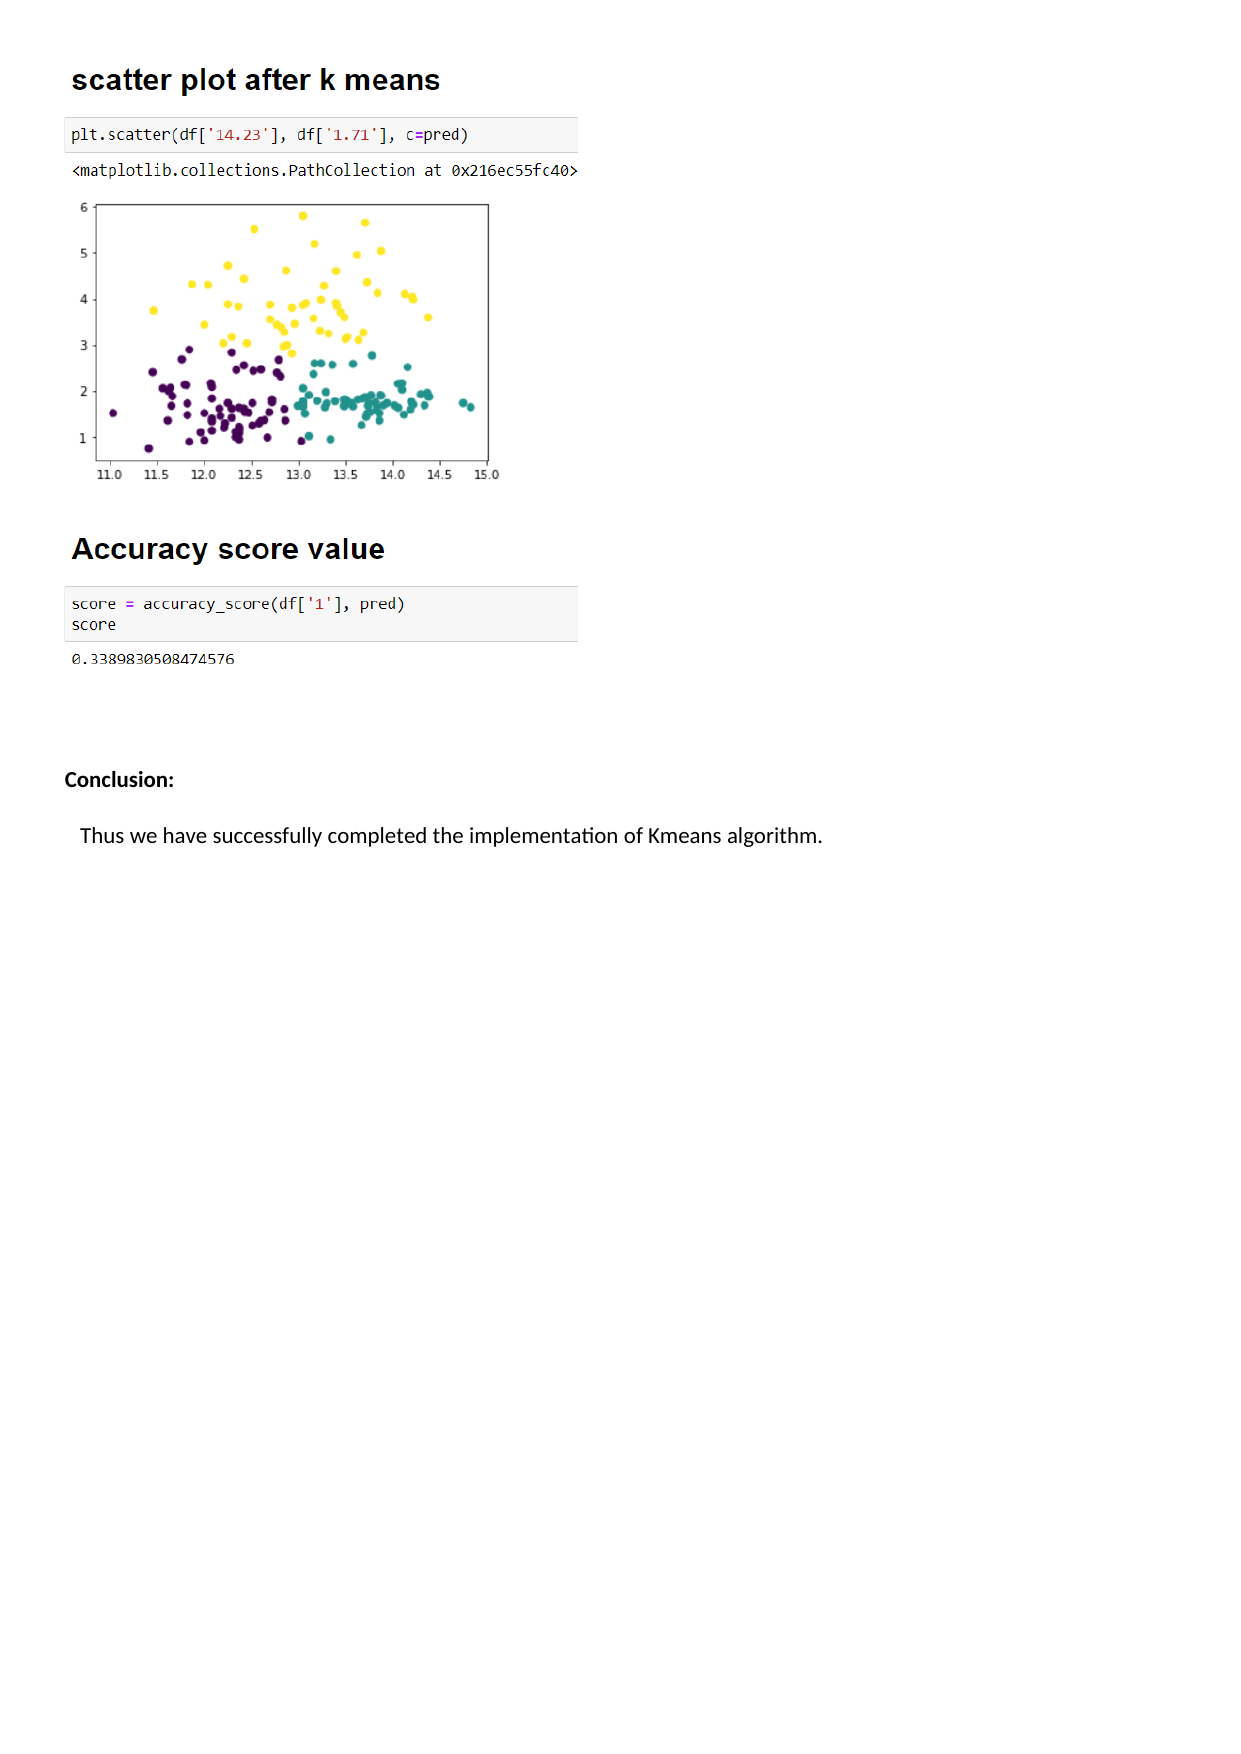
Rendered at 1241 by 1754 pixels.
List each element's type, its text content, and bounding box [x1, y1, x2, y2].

picture [64, 68, 578, 664]
text Thus we have successfully completed the implementation of Kmeans algorithm. [64, 821, 1176, 849]
text Conclusion: [64, 765, 1176, 793]
